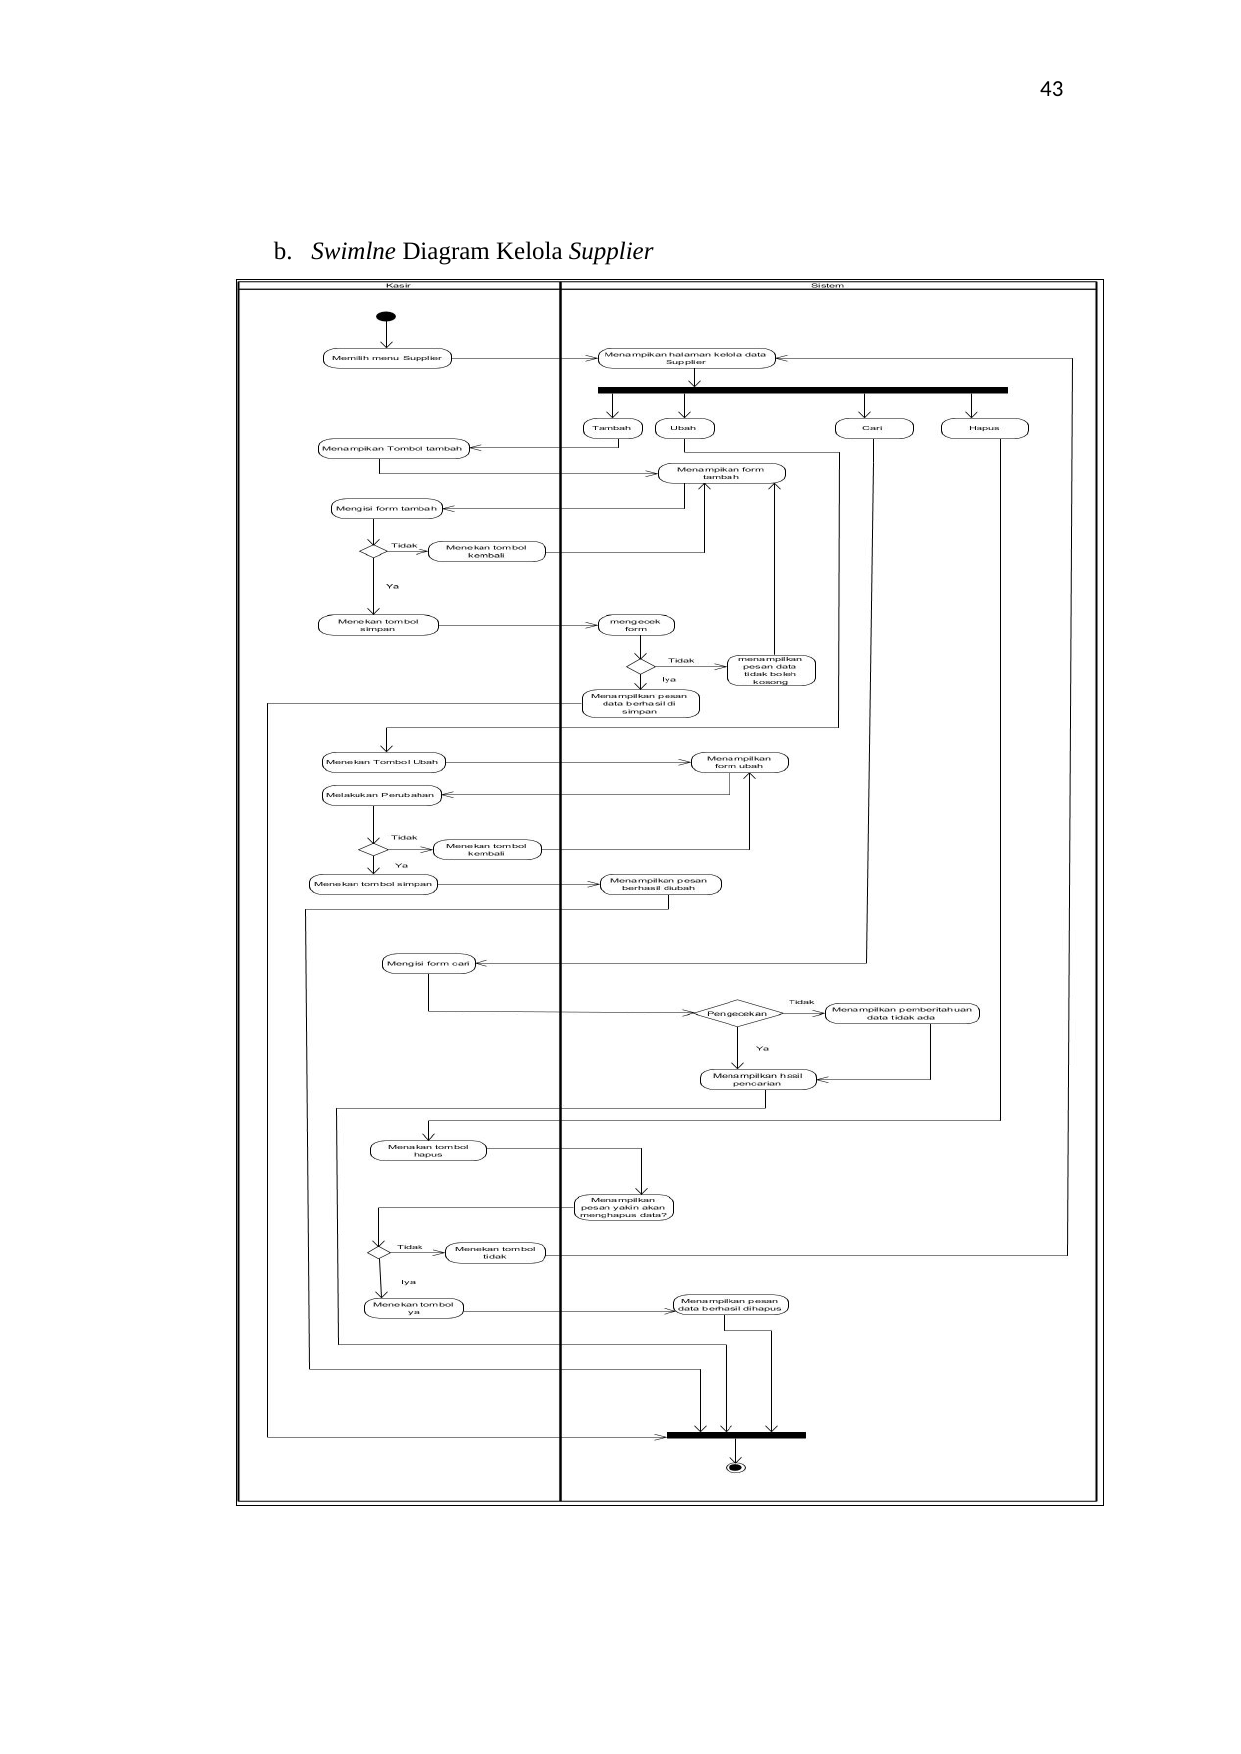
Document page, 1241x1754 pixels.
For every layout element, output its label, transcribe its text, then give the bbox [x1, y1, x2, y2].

table_header [237, 280, 1103, 1504]
list Swimlne Diagram Kelola Supplier [274, 236, 1063, 265]
